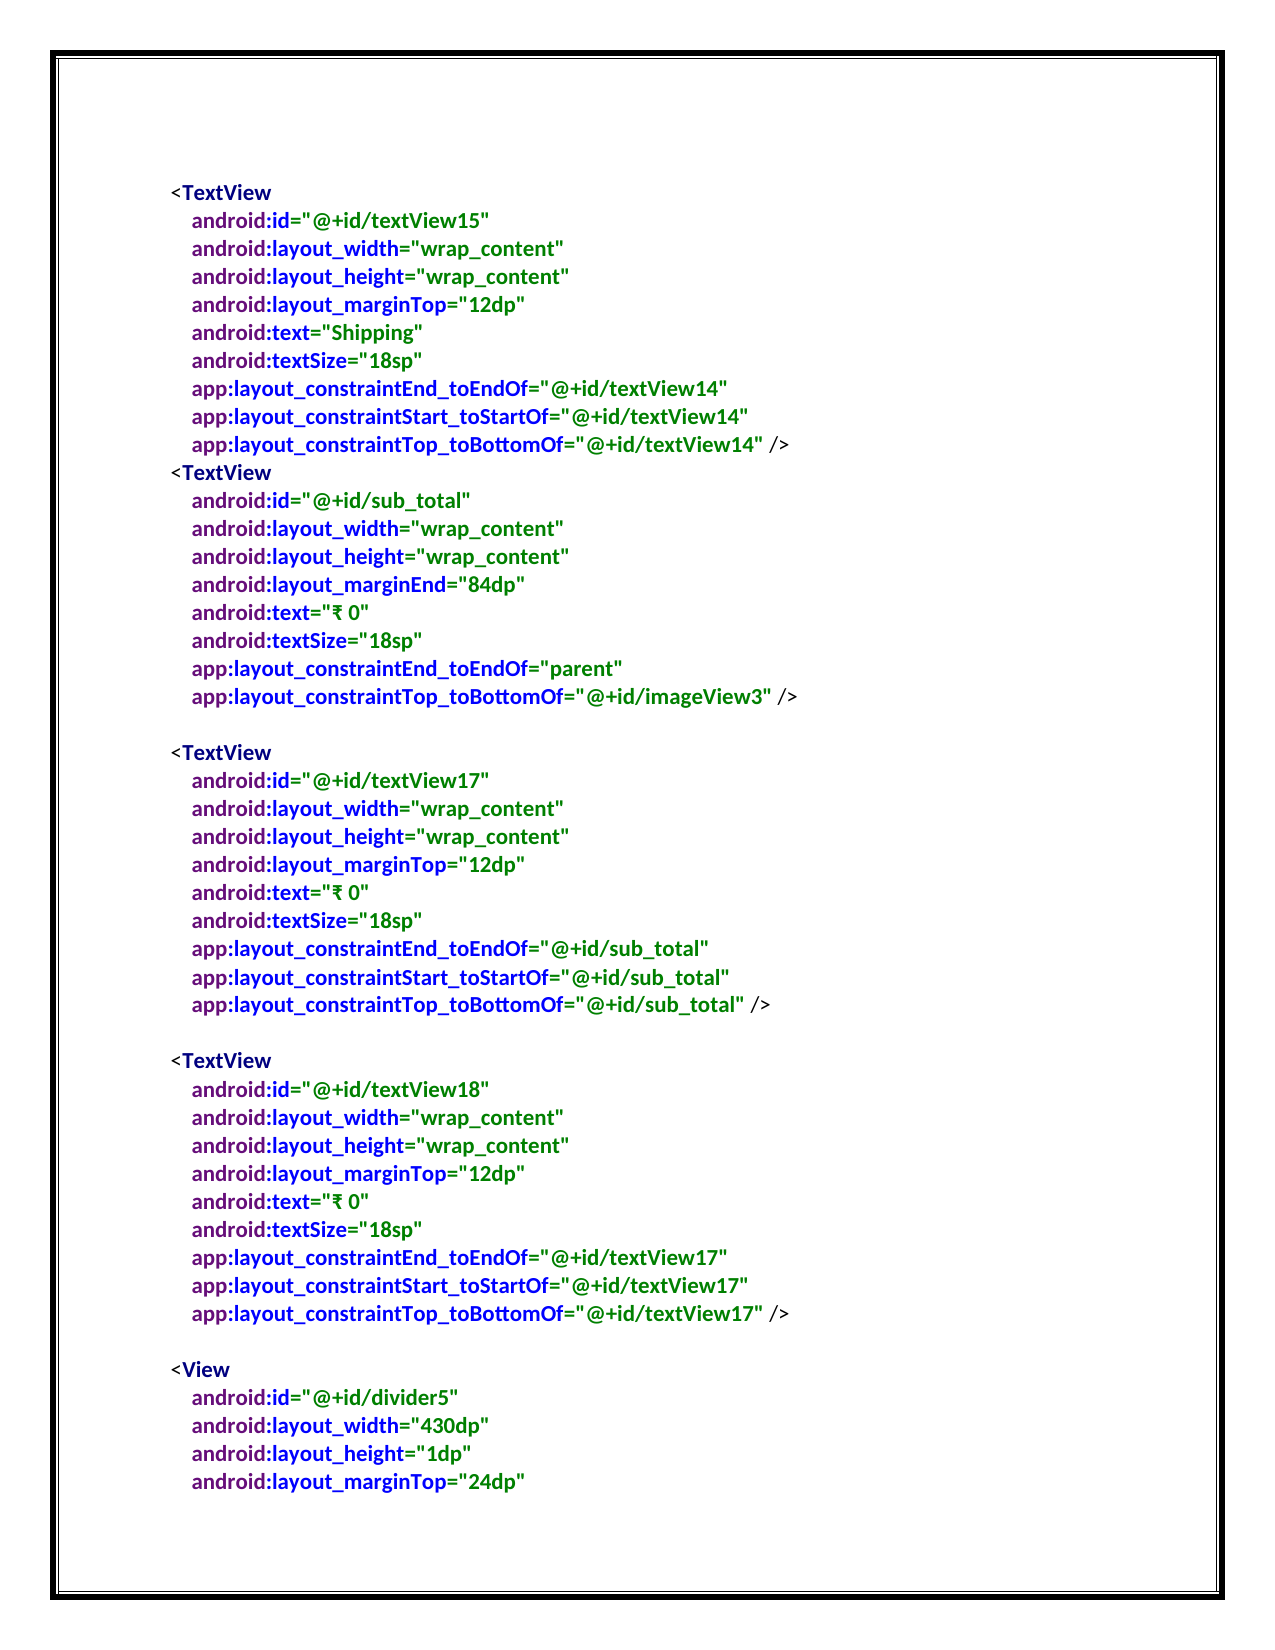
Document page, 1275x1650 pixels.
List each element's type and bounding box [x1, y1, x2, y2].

text [150, 150, 1125, 1495]
